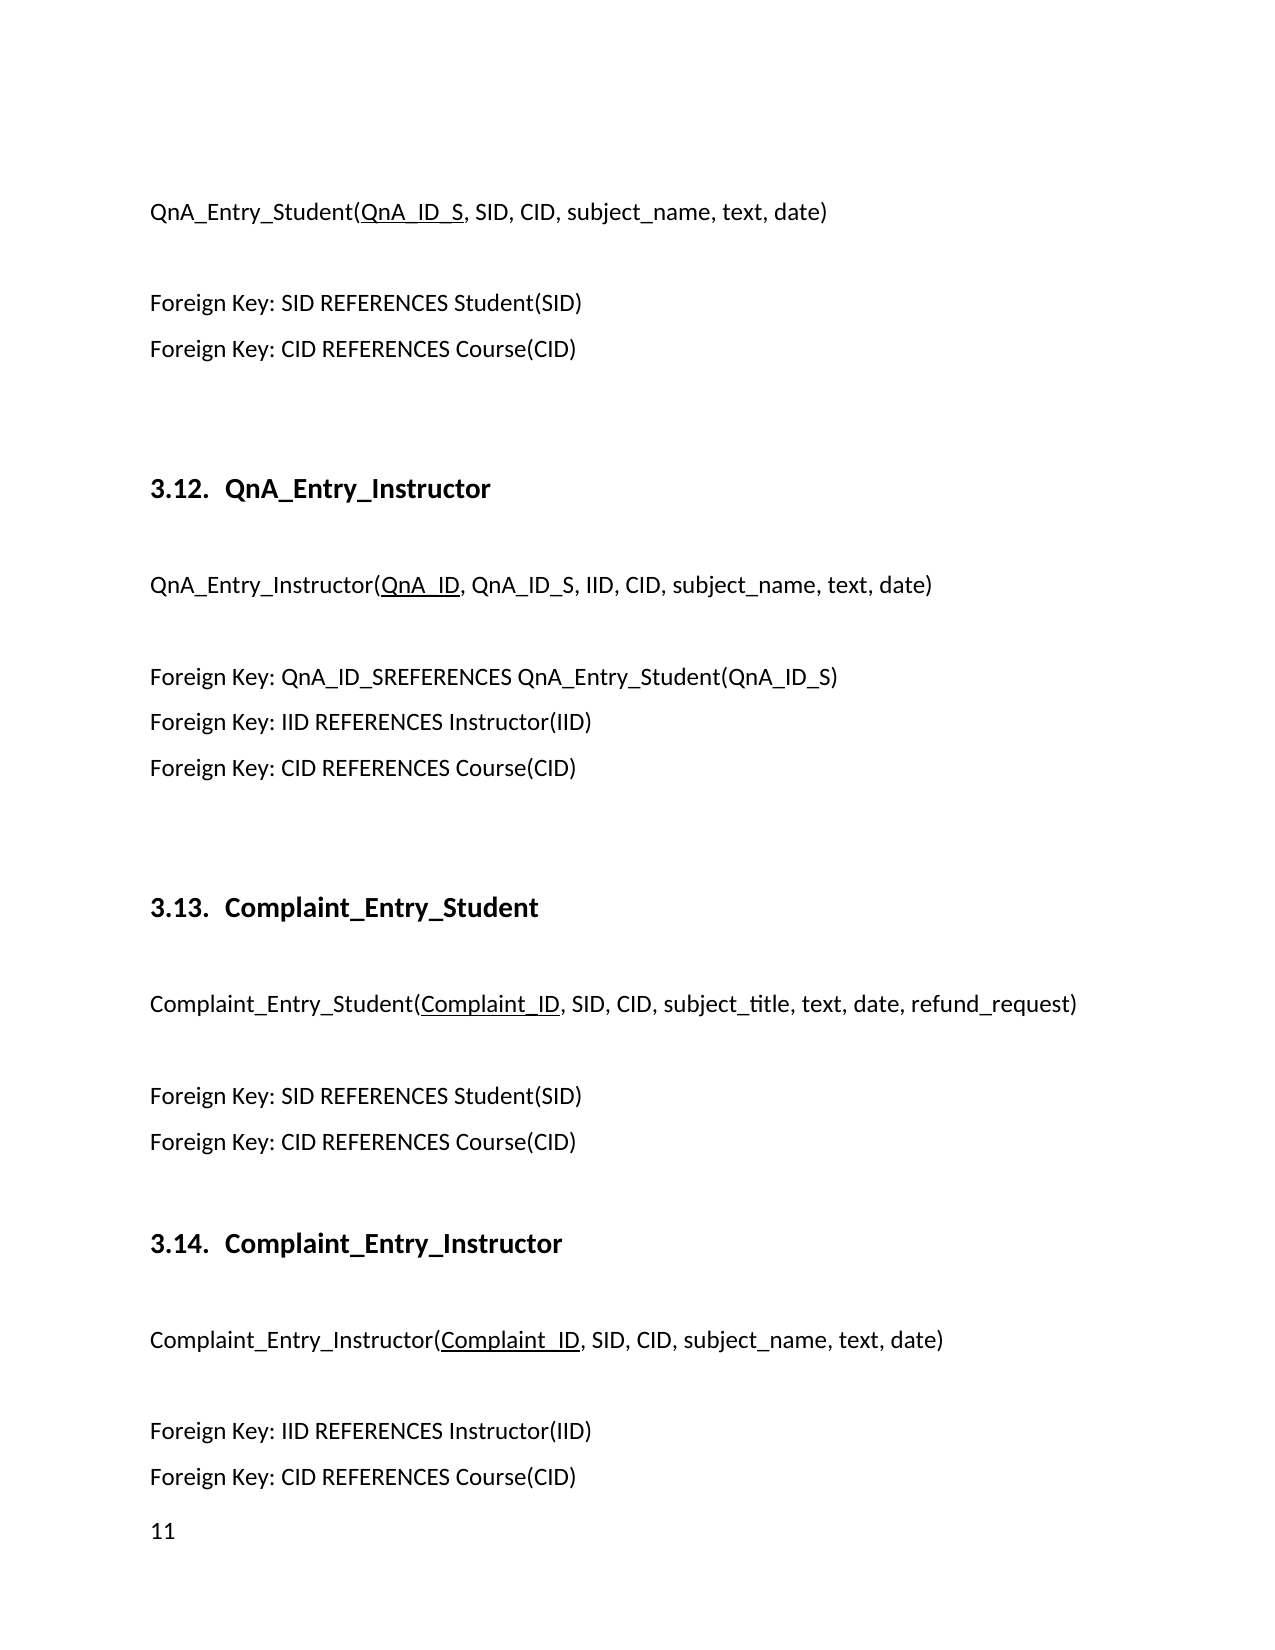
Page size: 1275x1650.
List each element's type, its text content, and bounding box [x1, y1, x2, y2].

subtitle Complaint_Entry_Student [150, 889, 1125, 925]
text QnA_Entry_Instructor(QnA_ID, QnA_ID_S, IID, CID, subject_name, text, date) [150, 569, 1125, 600]
text Foreign Key: SID REFERENCES Student(SID) [150, 1080, 1125, 1111]
text Complaint_Entry_Instructor(Complaint_ID, SID, CID, subject_name, text, date) [150, 1324, 1125, 1354]
subtitle QnA_Entry_Instructor [150, 470, 1125, 506]
text Foreign Key: IID REFERENCES Instructor(IID) [150, 1416, 1125, 1446]
text Foreign Key: QnA_ID_SREFERENCES QnA_Entry_Student(QnA_ID_S) [150, 661, 1125, 691]
text Foreign Key: CID REFERENCES Course(CID) [150, 752, 1125, 783]
text Foreign Key: CID REFERENCES Course(CID) [150, 1126, 1125, 1156]
text Foreign Key: SID REFERENCES Student(SID) [150, 287, 1125, 318]
text QnA_Entry_Student(QnA_ID_S, SID, CID, subject_name, text, date) [150, 196, 1125, 226]
text Foreign Key: CID REFERENCES Course(CID) [150, 333, 1125, 363]
text Foreign Key: CID REFERENCES Course(CID) [150, 1461, 1125, 1492]
subtitle Complaint_Entry_Instructor [150, 1225, 1125, 1261]
text Foreign Key: IID REFERENCES Instructor(IID) [150, 706, 1125, 737]
text Complaint_Entry_Student(Complaint_ID, SID, CID, subject_title, text, date, refund_request) [150, 988, 1125, 1019]
